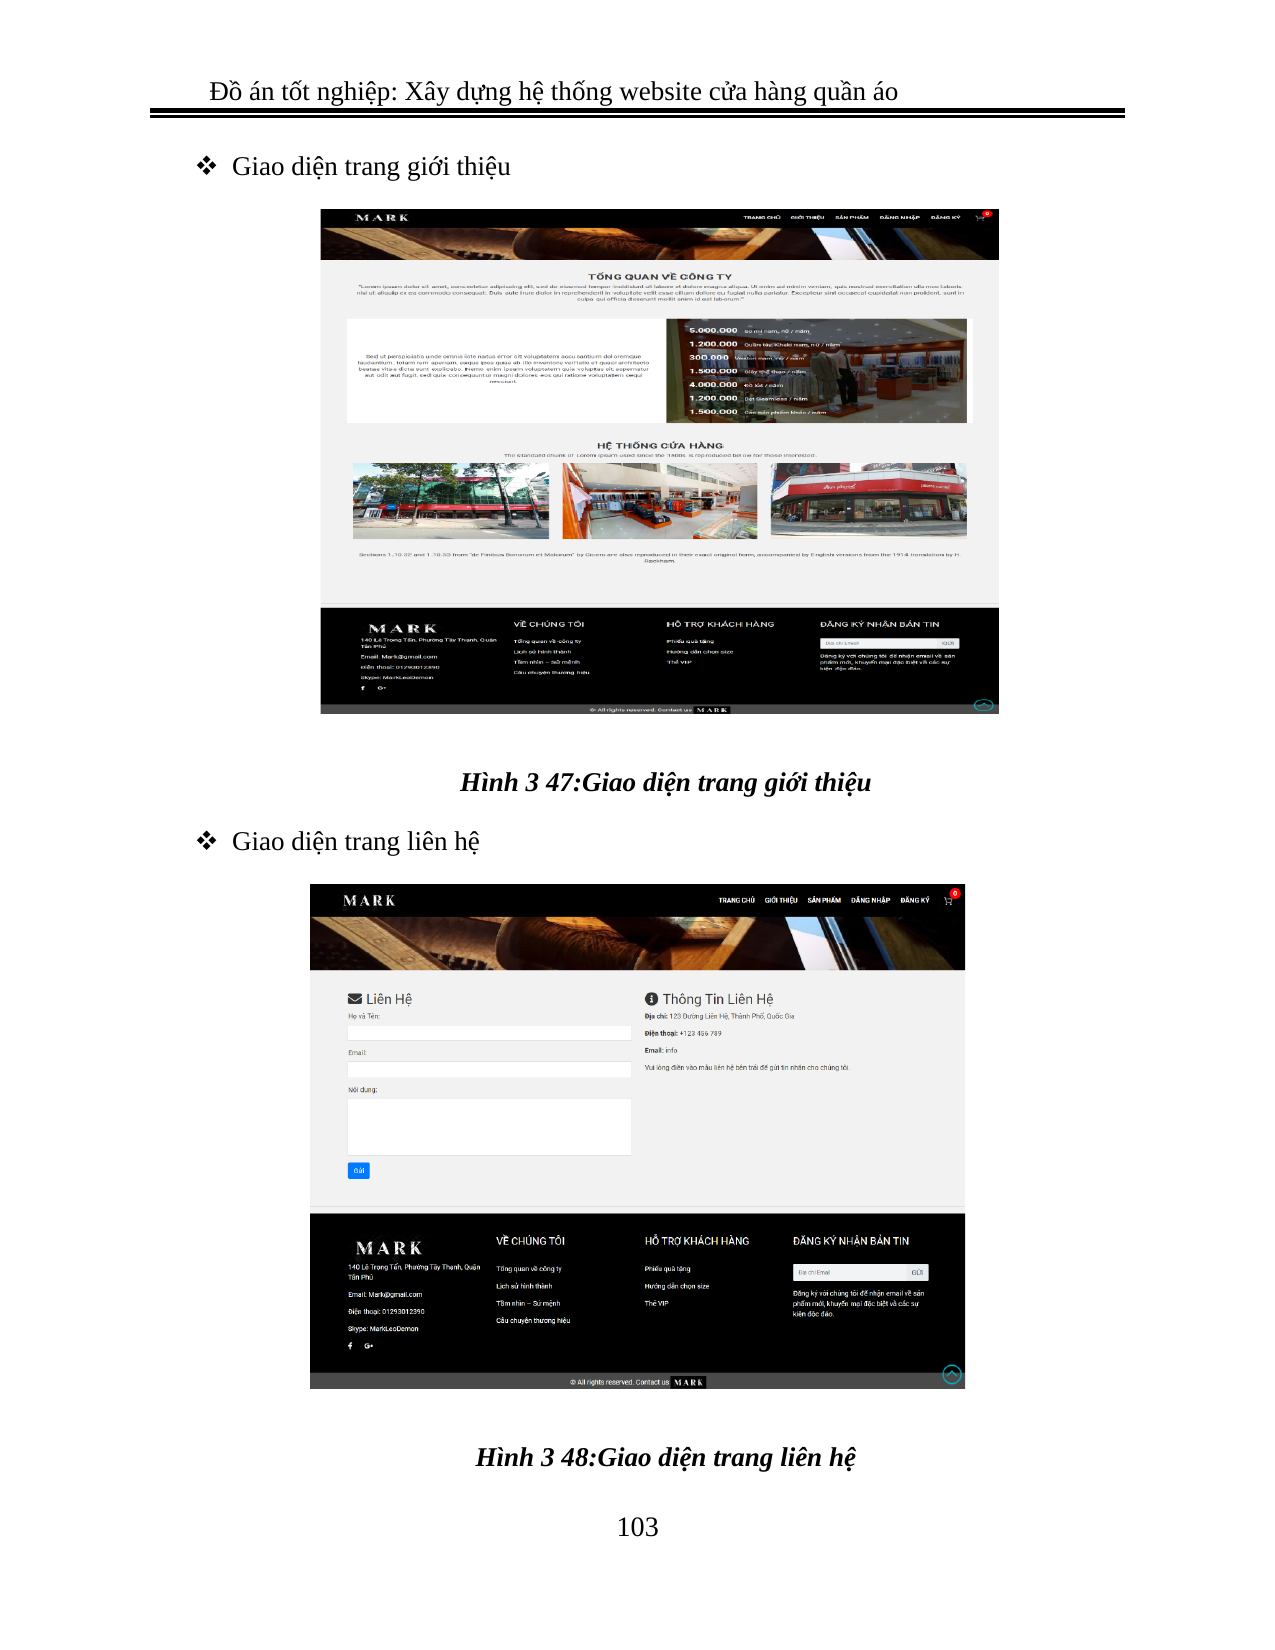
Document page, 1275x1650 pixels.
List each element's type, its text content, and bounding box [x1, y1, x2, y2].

list Giao diện trang giới thiệu [194, 150, 1125, 181]
picture [320, 209, 999, 714]
list Giao diện trang liên hệ [194, 825, 1125, 857]
picture [310, 884, 965, 1389]
